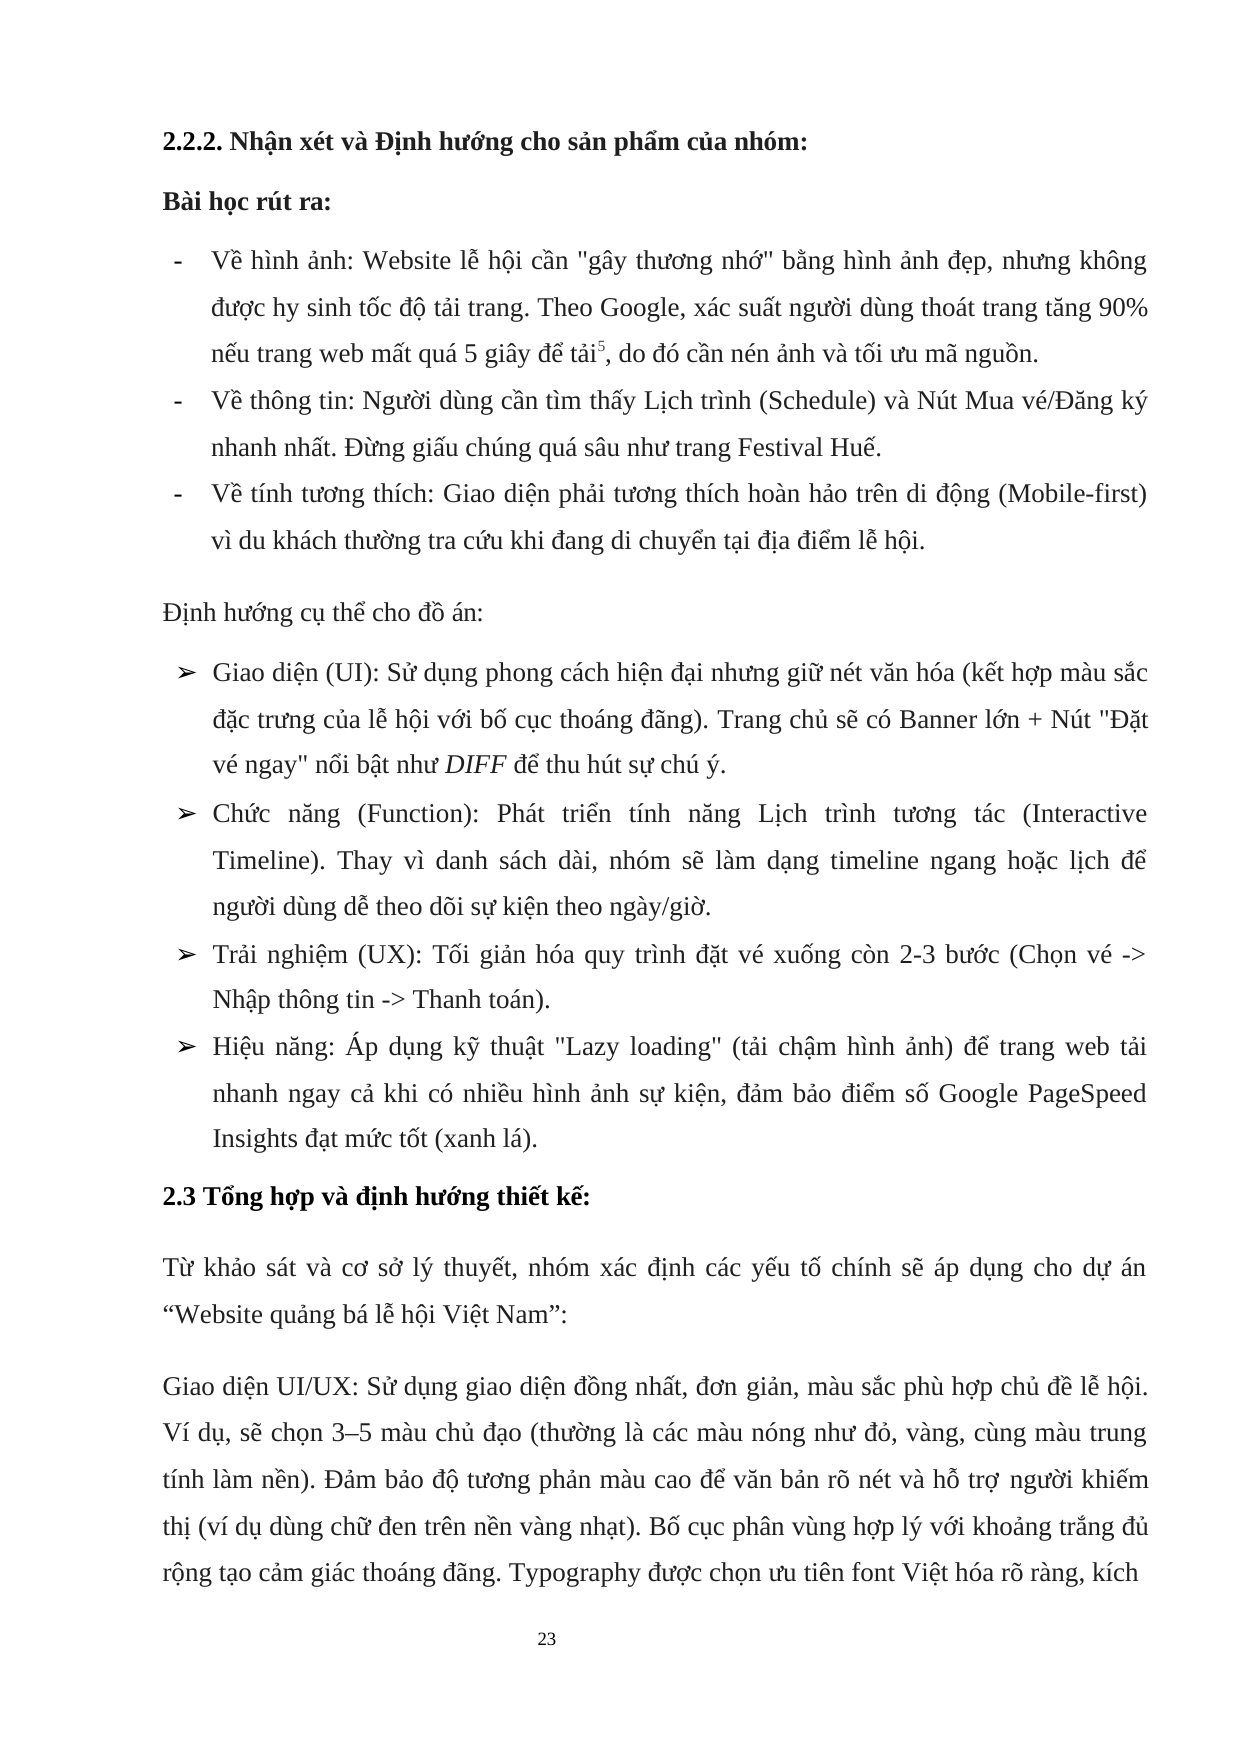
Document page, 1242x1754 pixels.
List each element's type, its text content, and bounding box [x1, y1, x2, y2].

list Về hình ảnh: Website lễ hội cần "gây thương nhớ" bằng hình ảnh đẹp, nhưng không được hy sinh tốc độ tải trang. Theo Google, xác suất người dùng thoát trang tăng 90% nếu trang web mất quá 5 giây để tải5, do đó cần nén ảnh và tối ưu mã nguồn. [173, 244, 1149, 368]
text Từ khảo sát và cơ sở lý thuyết, nhóm xác định các yếu tố chính sẽ áp dụng cho dự án “Website quảng bá lễ hội Việt Nam”: [162, 1251, 1148, 1329]
list Về thông tin: Người dùng cần tìm thấy Lịch trình (Schedule) và Nút Mua vé/Đăng ký nhanh nhất. Đừng giấu chúng quá sâu như trang Festival Huế. [173, 384, 1148, 462]
text Giao diện UI/UX: Sử dụng giao diện đồng nhất, đơn giản, màu sắc phù hợp chủ đề lễ hội. Ví dụ, sẽ chọn 3–5 màu chủ đạo (thường là các màu nóng như đỏ, vàng, cùng màu trung tính làm nền). Đảm bảo độ tương phản màu cao để văn bản rõ nét và hỗ trợ người khiếm thị (ví dụ dùng chữ đen trên nền vàng nhạt). Bố cục phân vùng hợp lý với khoảng trắng đủ rộng tạo cảm giác thoáng đãng. Typography được chọn ưu tiên font Việt hóa rõ ràng, kích [162, 1370, 1149, 1587]
list Chức năng (Function): Phát triển tính năng Lịch trình tương tác (Interactive Timeline). Thay vì danh sách dài, nhóm sẽ làm dạng timeline ngang hoặc lịch để người dùng dễ theo dõi sự kiện theo ngày/giờ. [175, 794, 1148, 921]
subtitle Tổng hợp và định hướng thiết kế: [162, 1179, 1227, 1211]
text Định hướng cụ thể cho đồ án: [162, 596, 1227, 627]
subtitle Nhận xét và Định hướng cho sản phẩm của nhóm: [162, 125, 1227, 156]
text Bài học rút ra: [162, 185, 1227, 216]
list Giao diện (UI): Sử dụng phong cách hiện đại nhưng giữ nét văn hóa (kết hợp màu sắc đặc trưng của lễ hội với bố cục thoáng đãng). Trang chủ sẽ có Banner lớn + Nút "Đặt vé ngay" nổi bật như DIFF để thu hút sự chú ý. [175, 653, 1149, 780]
list Hiệu năng: Áp dụng kỹ thuật "Lazy loading" (tải chậm hình ảnh) để trang web tải nhanh ngay cả khi có nhiều hình ảnh sự kiện, đảm bảo điểm số Google PageSpeed Insights đạt mức tốt (xanh lá). [175, 1026, 1149, 1153]
list Về tính tương thích: Giao diện phải tương thích hoàn hảo trên di động (Mobile-first) vì du khách thường tra cứu khi đang di chuyển tại địa điểm lễ hội. [173, 477, 1148, 555]
list Trải nghiệm (UX): Tối giản hóa quy trình đặt vé xuống còn 2-3 bước (Chọn vé -> Nhập thông tin -> Thanh toán). [175, 935, 1148, 1014]
